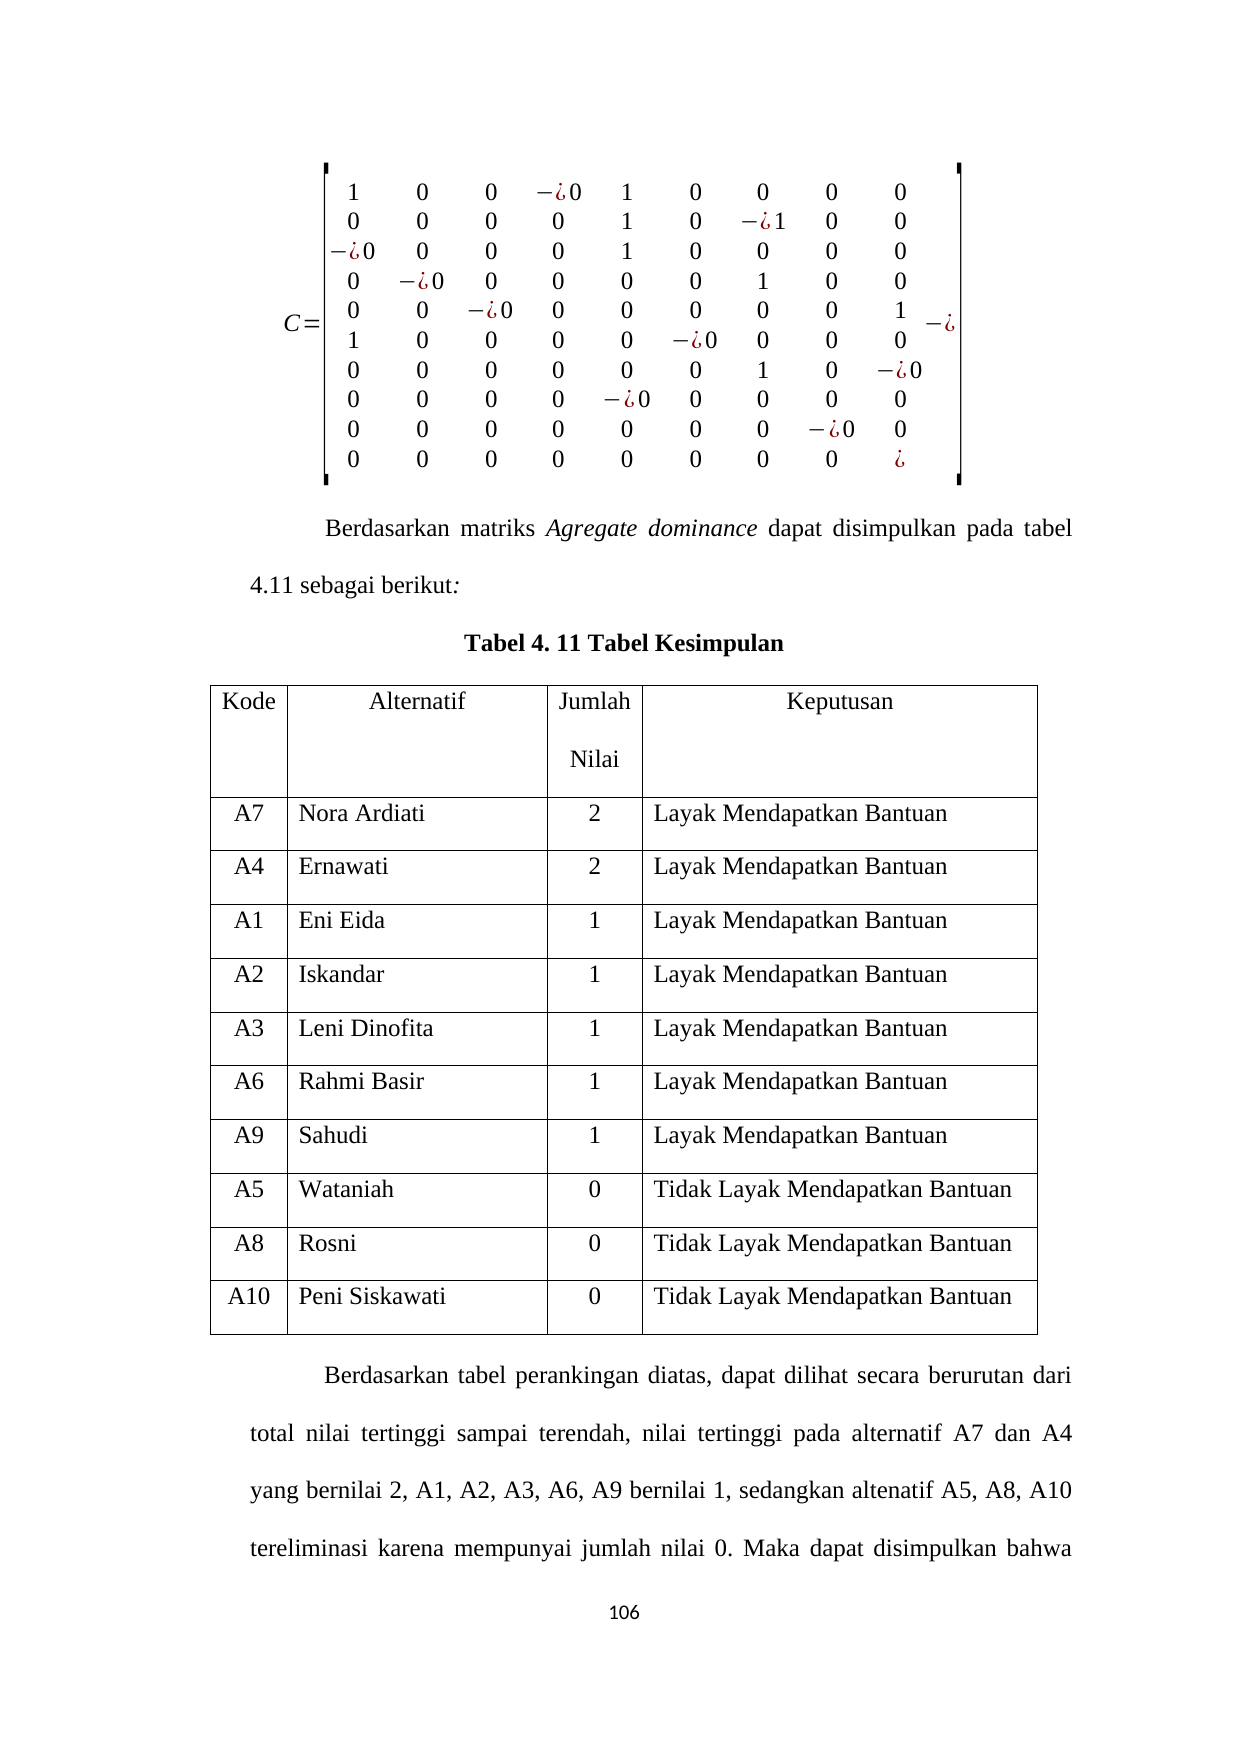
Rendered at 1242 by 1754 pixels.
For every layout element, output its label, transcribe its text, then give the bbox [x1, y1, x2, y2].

table_cell Leni Dinofita [288, 1013, 547, 1065]
text Tabel 4. 11 Tabel Kesimpulan [175, 628, 1073, 657]
table_cell A4 [211, 851, 287, 904]
table_cell 1 [548, 1120, 642, 1173]
table_cell A1 [211, 905, 287, 958]
table_cell Sahudi [288, 1120, 547, 1173]
table_cell Iskandar [288, 959, 547, 1012]
table_cell 2 [548, 798, 642, 850]
table_cell A5 [211, 1174, 287, 1227]
table_cell 1 [548, 1013, 642, 1065]
table_cell Layak Mendapatkan Bantuan [643, 905, 1037, 958]
table_cell A10 [211, 1281, 287, 1334]
table_cell Layak Mendapatkan Bantuan [643, 1013, 1037, 1065]
table_cell Wataniah [288, 1174, 547, 1227]
table_cell A7 [211, 798, 287, 850]
table_cell Layak Mendapatkan Bantuan [643, 798, 1037, 850]
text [250, 1360, 1073, 1561]
table_header Jumlah Nilai [548, 686, 642, 797]
table_cell Rosni [288, 1228, 547, 1280]
table_cell 1 [548, 959, 642, 1012]
table_cell 0 [548, 1228, 642, 1280]
table_cell Layak Mendapatkan Bantuan [643, 1120, 1037, 1173]
table_cell Peni Siskawati [288, 1281, 547, 1334]
table_cell Eni Eida [288, 905, 547, 958]
table_header Keputusan [643, 686, 1037, 797]
table_cell Nora Ardiati [288, 798, 547, 850]
table_cell 0 [548, 1281, 642, 1334]
table_cell A2 [211, 959, 287, 1012]
table_cell A3 [211, 1013, 287, 1065]
table_header Alternatif [288, 686, 547, 797]
table_cell A6 [211, 1066, 287, 1119]
table_cell Layak Mendapatkan Bantuan [643, 959, 1037, 1012]
table_cell 1 [548, 1066, 642, 1119]
table_cell 0 [548, 1174, 642, 1227]
table_cell Layak Mendapatkan Bantuan [643, 1066, 1037, 1119]
table_cell Ernawati [288, 851, 547, 904]
table_cell Tidak Layak Mendapatkan Bantuan [643, 1281, 1037, 1334]
table_cell A9 [211, 1120, 287, 1173]
table_cell Layak Mendapatkan Bantuan [643, 851, 1037, 904]
table_cell 1 [548, 905, 642, 958]
text Berdasarkan matriks Agregate dominance dapat disimpulkan pada tabel 4.11 sebagai berikut: [250, 513, 1073, 599]
table_cell A8 [211, 1228, 287, 1280]
table_cell 2 [548, 851, 642, 904]
table_cell Rahmi Basir [288, 1066, 547, 1119]
table_header Kode [211, 686, 287, 797]
table_cell Tidak Layak Mendapatkan Bantuan [643, 1174, 1037, 1227]
table_cell Tidak Layak Mendapatkan Bantuan [643, 1228, 1037, 1280]
